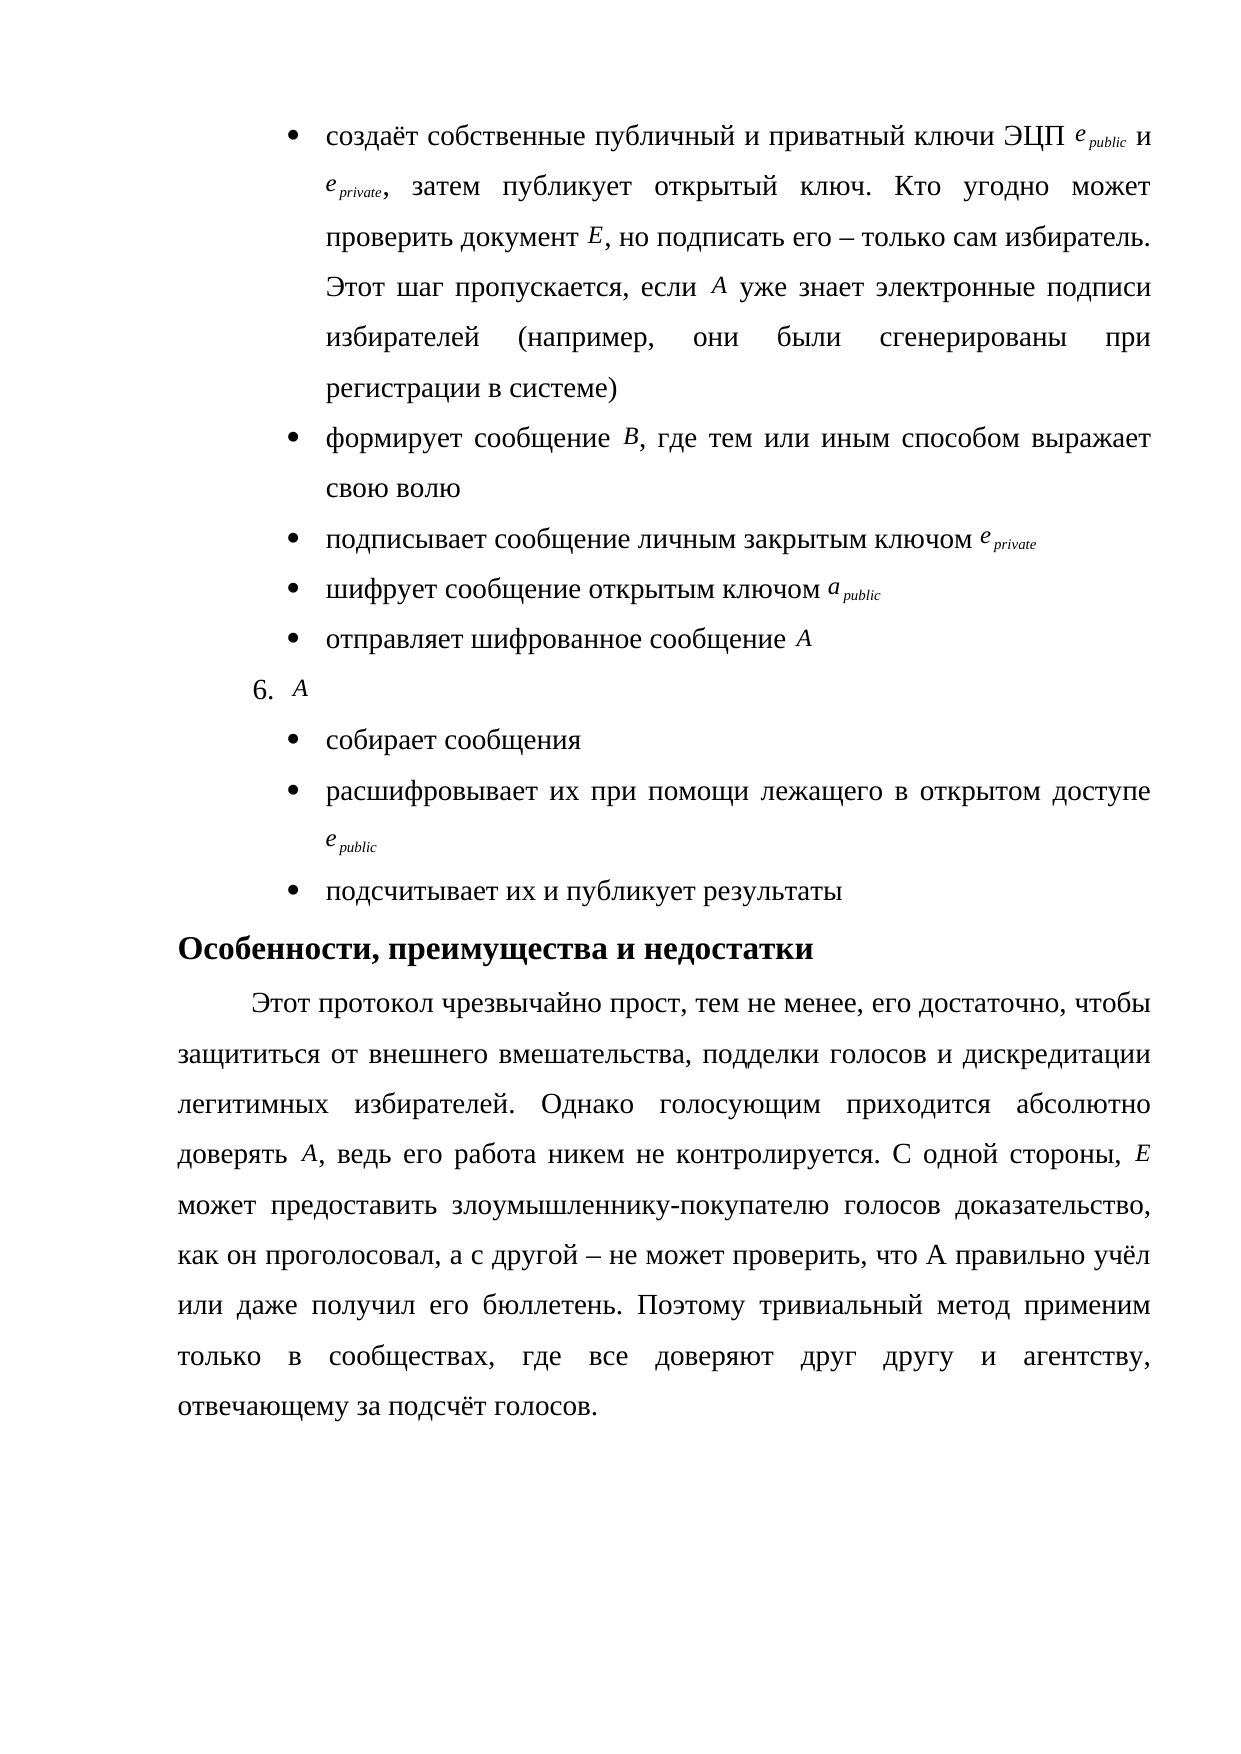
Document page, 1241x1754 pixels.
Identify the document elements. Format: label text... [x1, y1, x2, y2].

text Этот протокол чрезвычайно прост, тем не менее, его достаточно, чтобы защититься от внешнего вмешательства, подделки голосов и дискредитации легитимных избирателей. Однако голосующим приходится абсолютно доверять , ведь его работа никем не контролируется. С одной стороны, может предоставить злоумышленнику-покупателю голосов доказательство, как он проголосовал, а с другой – не может проверить, что A правильно учёл или даже получил его бюллетень. Поэтому тривиальный метод применим только в сообществах, где все доверяют друг другу и агентству, отвечающему за подсчёт голосов. [177, 986, 1152, 1422]
list создаёт собственные публичный и приватный ключи ЭЦП и , затем публикует открытый ключ. Кто угодно может проверить документ , но подписать его – только сам избиратель. Этот шаг пропускается, если уже знает электронные подписи избирателей (например, они были сгенерированы при регистрации в системе) [288, 118, 1152, 403]
list шифрует сообщение открытым ключом [288, 571, 1152, 605]
list отправляет шифрованное сообщение [288, 622, 1152, 655]
list формирует сообщение , где тем или иным способом выражает свою волю [288, 420, 1152, 504]
list подсчитывает их и публикует результаты [288, 873, 1152, 907]
list подписывает сообщение личным закрытым ключом [288, 521, 1152, 554]
list собирает сообщения [288, 722, 1152, 756]
subtitle Особенности, преимущества и недостатки [177, 928, 1152, 966]
list расшифровывает их при помощи лежащего в открытом доступе [288, 773, 1152, 857]
